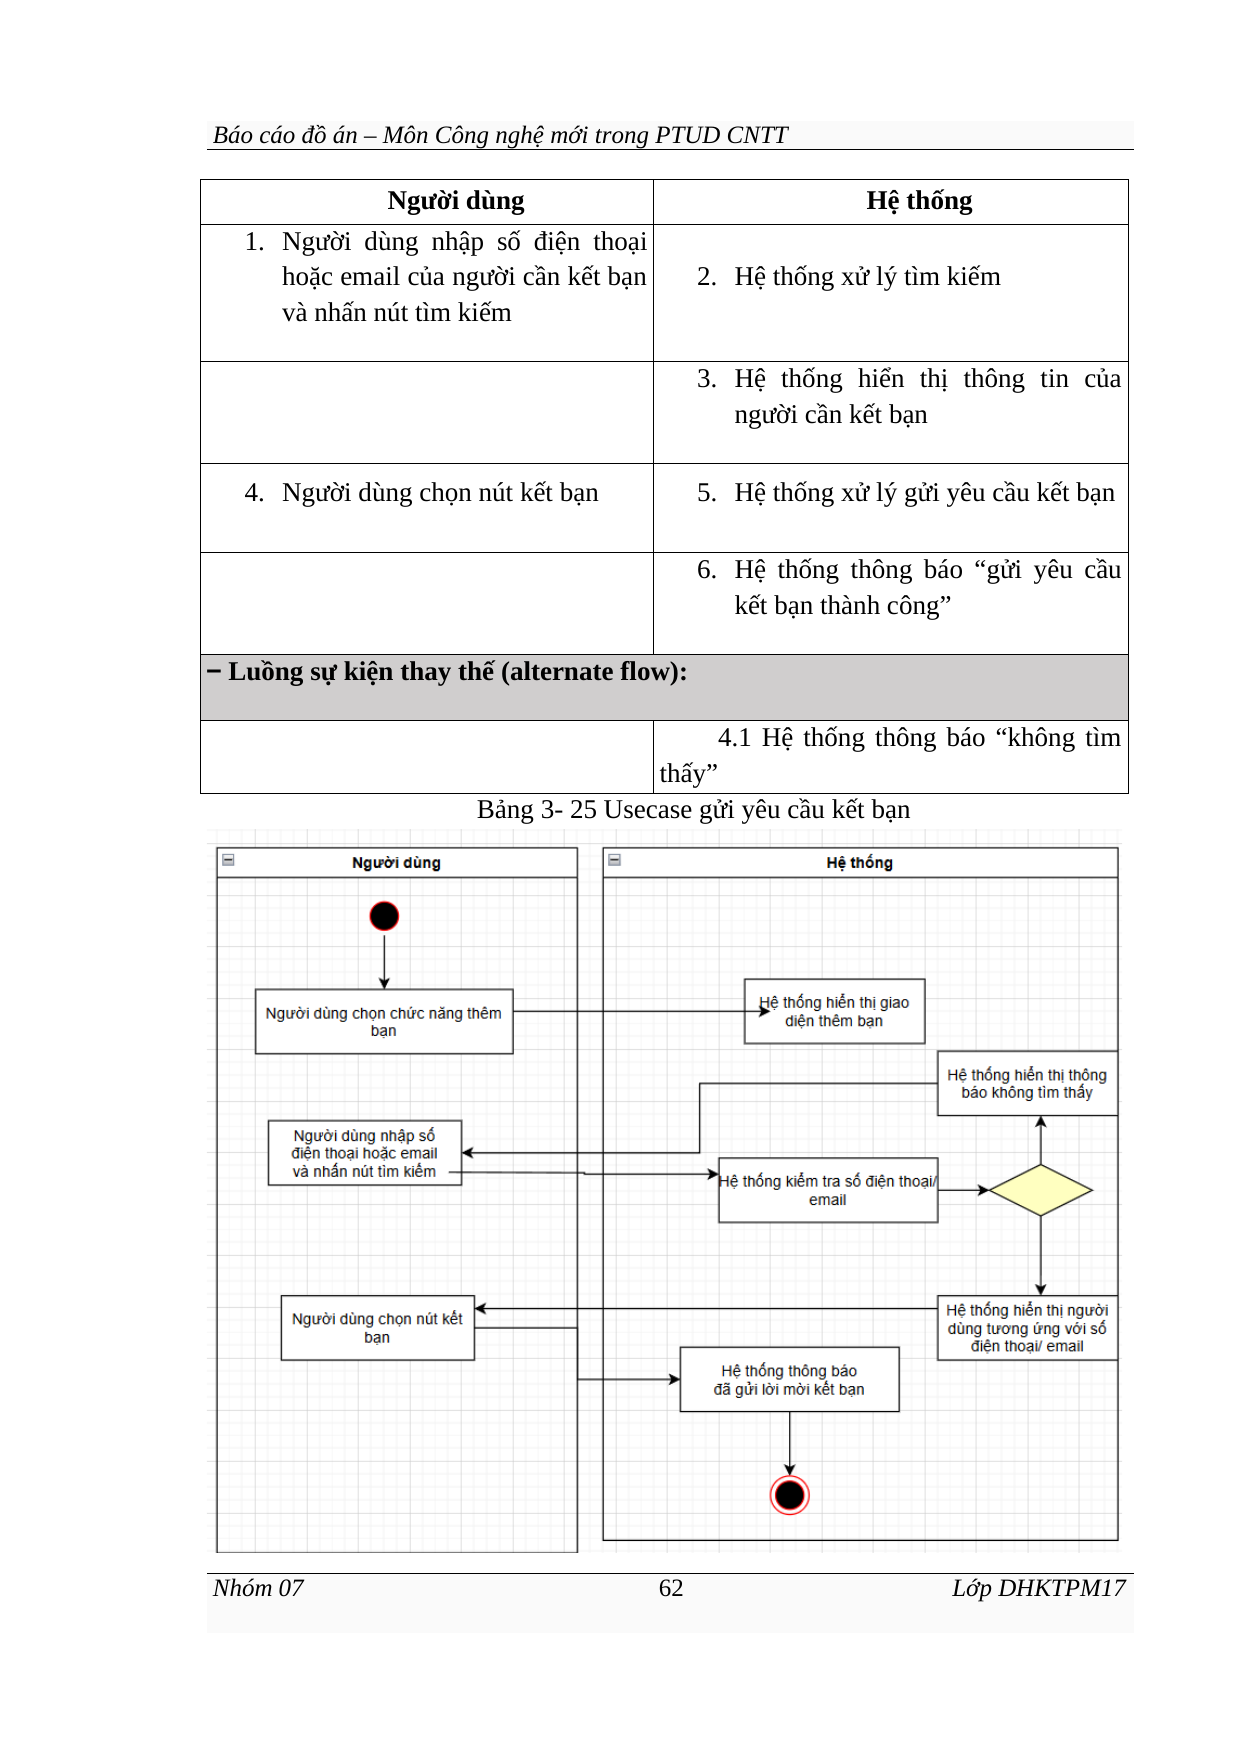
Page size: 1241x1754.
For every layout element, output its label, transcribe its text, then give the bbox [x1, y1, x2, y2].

table_cell [201, 362, 653, 463]
table_cell Người dùng nhập số điện thoại hoặc email của người cần kết bạn và nhấn nút tìm kiếm [201, 225, 653, 361]
table_cell Hệ thống xử lý tìm kiếm [654, 225, 1128, 361]
table_cell Hệ thống xử lý gửi yêu cầu kết bạn [654, 464, 1128, 552]
table_cell Luồng sự kiện thay thế (alternate flow): [201, 655, 1128, 720]
picture [206, 829, 1123, 1553]
table_cell [201, 553, 653, 654]
table_cell Người dùng [201, 180, 653, 224]
table_cell Người dùng chọn nút kết bạn [201, 464, 653, 552]
table_cell Hệ thống hiển thị thông tin của người cần kết bạn [654, 362, 1128, 463]
table_cell [201, 721, 653, 792]
table_cell Hệ thống [654, 180, 1128, 224]
table_cell 4.1 Hệ thống thông báo “không tìm thấy” [654, 721, 1128, 792]
table_cell Hệ thống thông báo “gửi yêu cầu kết bạn thành công” [654, 553, 1128, 654]
